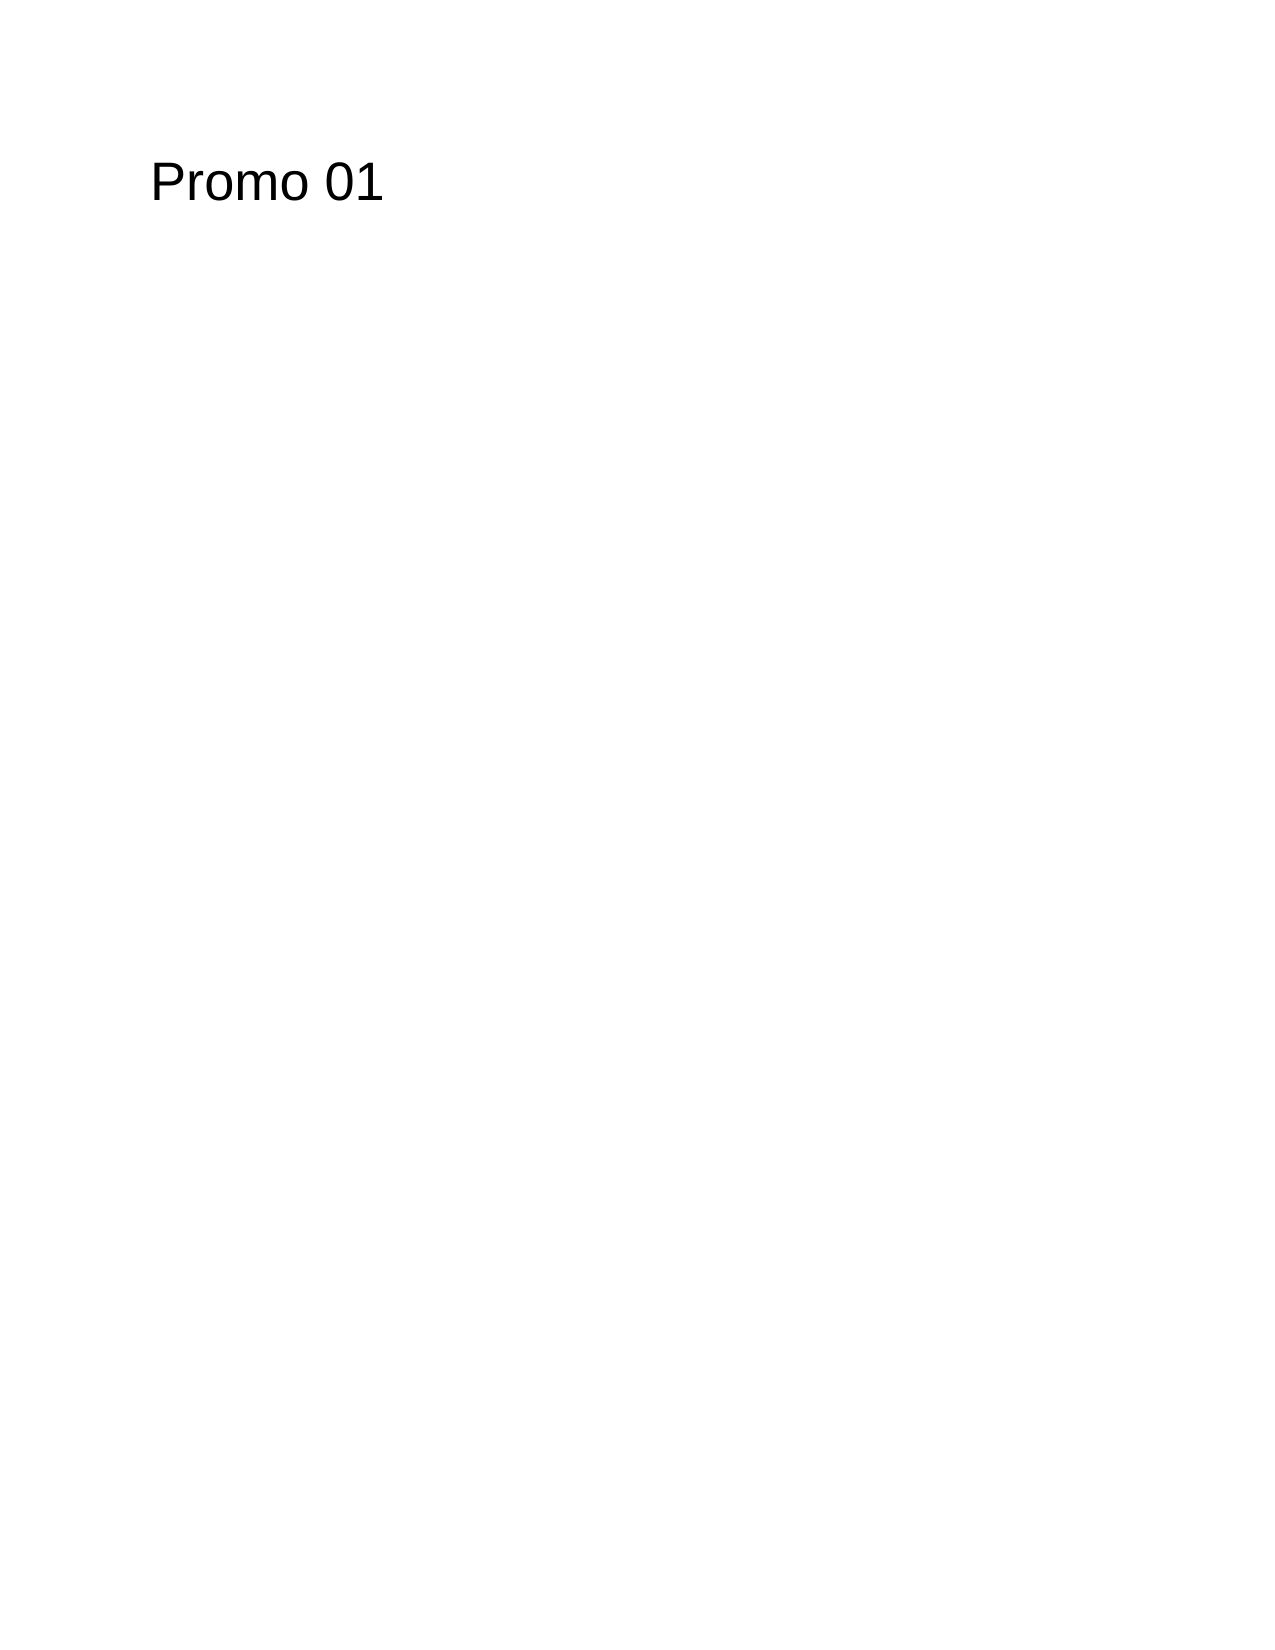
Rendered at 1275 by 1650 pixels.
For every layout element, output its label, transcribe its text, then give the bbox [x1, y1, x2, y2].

title Promo 01 [150, 150, 1125, 212]
